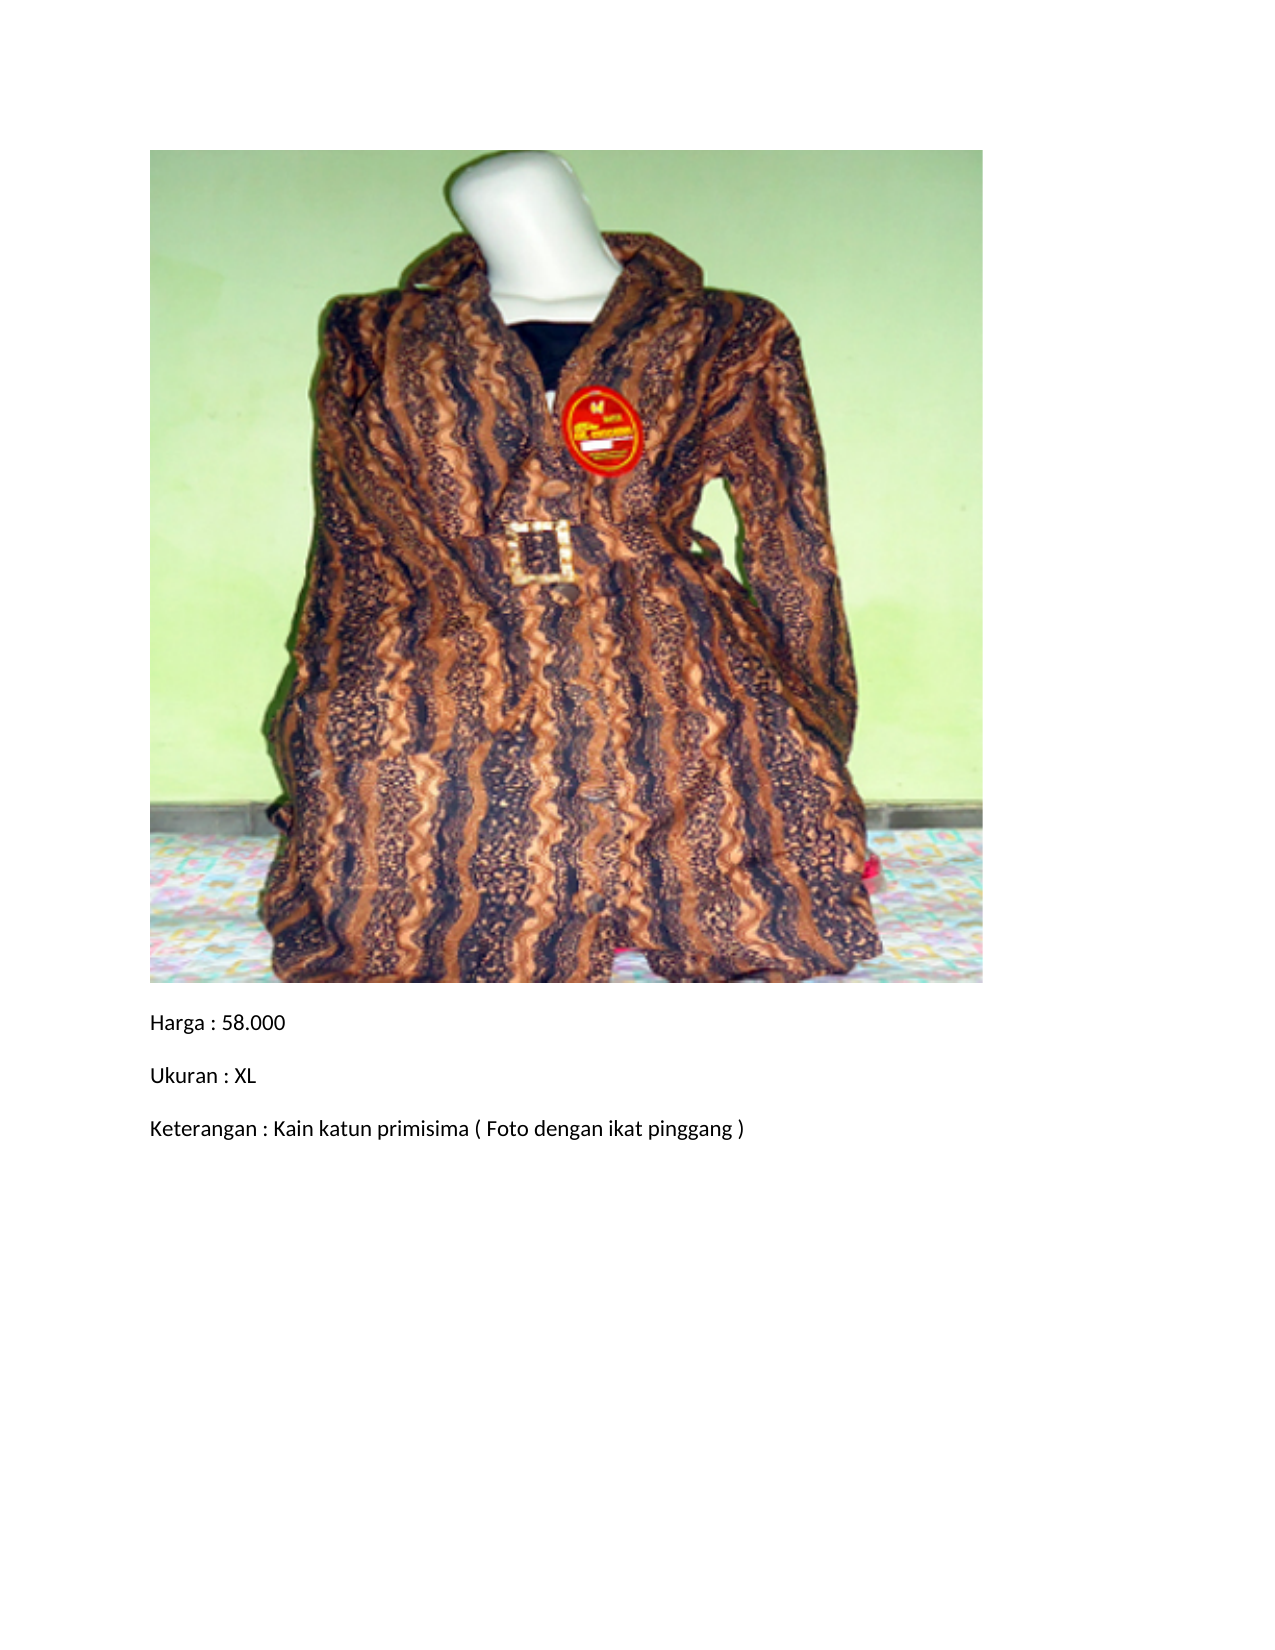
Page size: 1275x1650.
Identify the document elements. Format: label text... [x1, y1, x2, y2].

text Keterangan : Kain katun primisima ( Foto dengan ikat pinggang ) [150, 1114, 1125, 1142]
text Ukuran : XL [150, 1061, 1125, 1089]
picture [150, 150, 983, 983]
text Harga : 58.000 [150, 1008, 1125, 1036]
